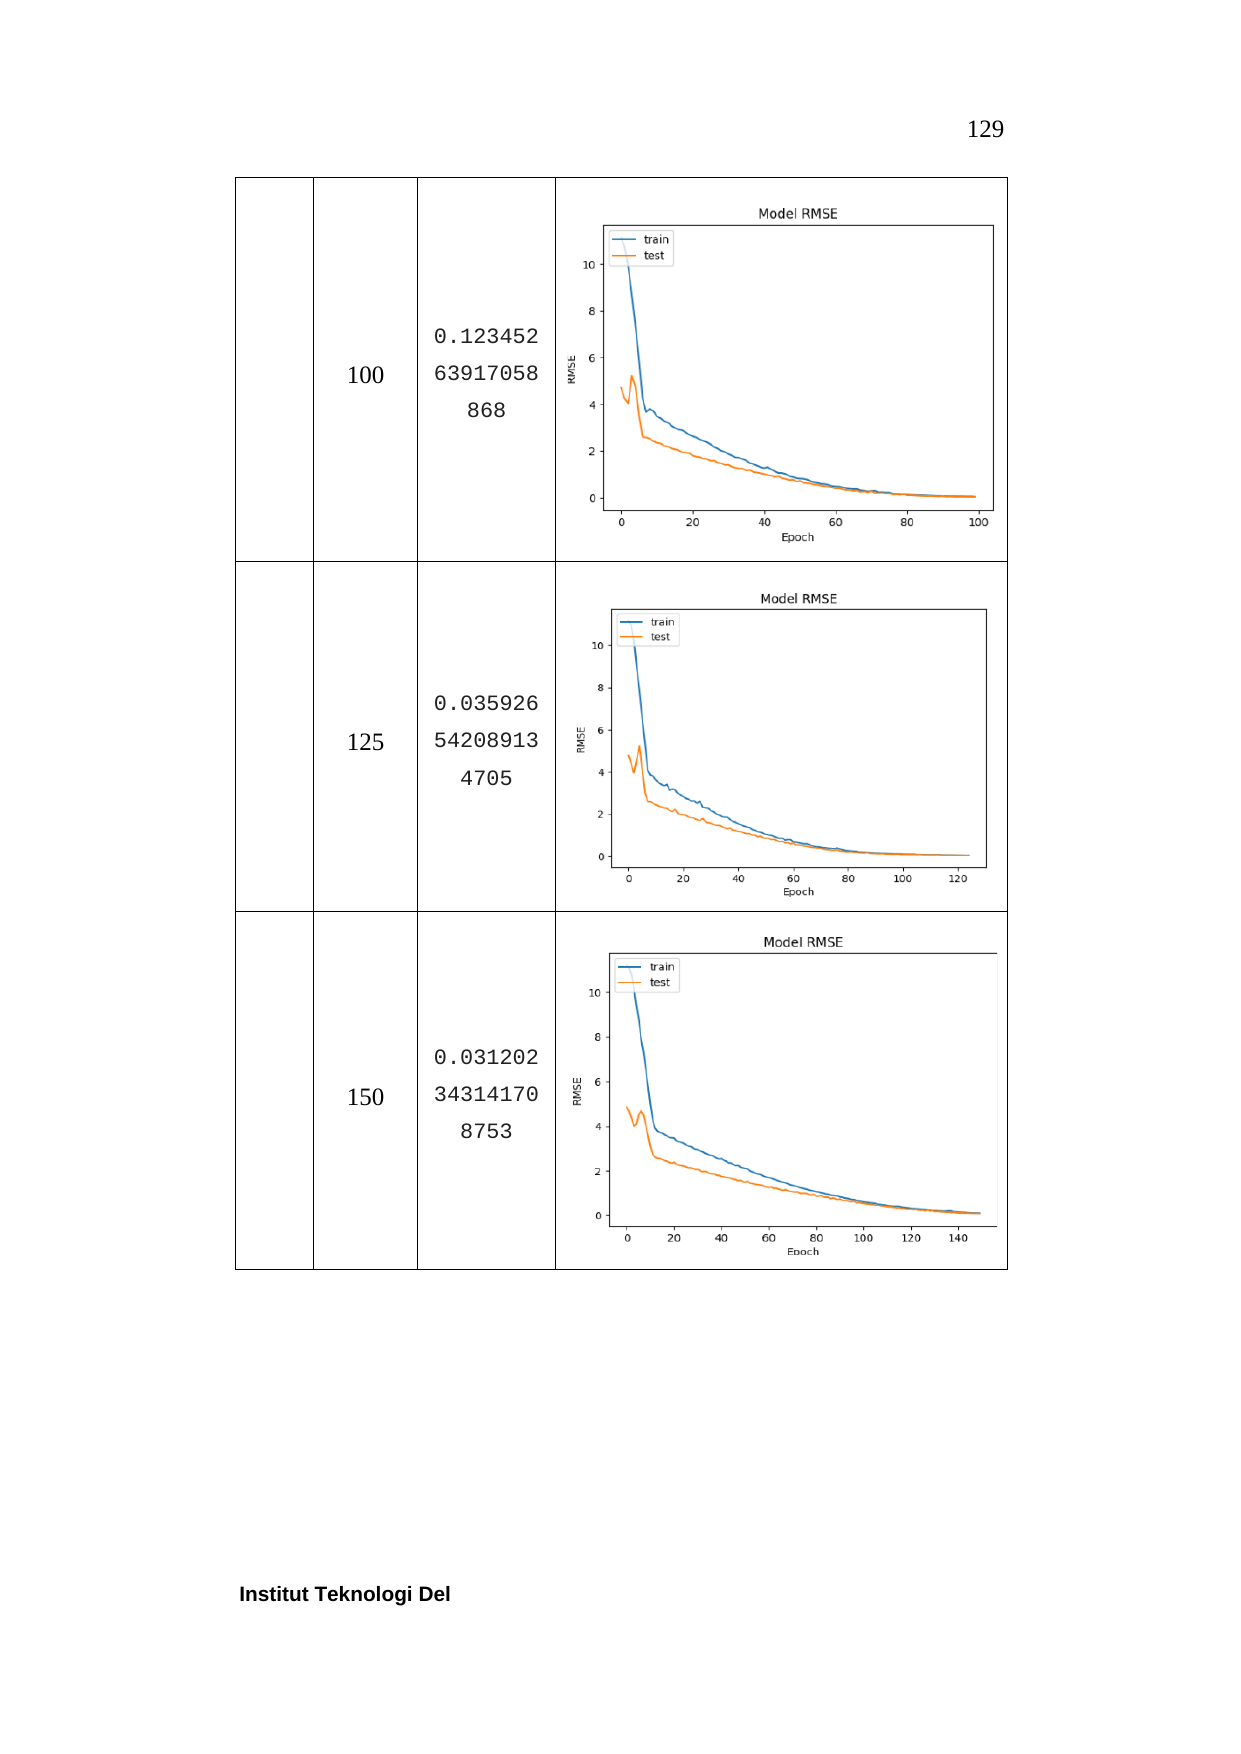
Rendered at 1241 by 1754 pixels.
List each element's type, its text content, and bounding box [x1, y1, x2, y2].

table_cell 0.12345263917058868 [418, 178, 555, 561]
picture [574, 587, 989, 897]
table_cell [556, 912, 1007, 1269]
table_cell [556, 562, 1007, 911]
table_cell 150 [314, 912, 417, 1269]
table_cell 100 [314, 178, 417, 561]
picture [566, 937, 998, 1255]
table_cell [236, 178, 313, 561]
picture [567, 203, 996, 547]
table_cell 125 [314, 562, 417, 911]
table_cell 0.031202343141708753 [418, 912, 555, 1269]
table_cell [236, 562, 313, 911]
table_cell 0.035926542089134705 [418, 562, 555, 911]
table_cell [236, 912, 313, 1269]
table_cell [556, 178, 1007, 561]
